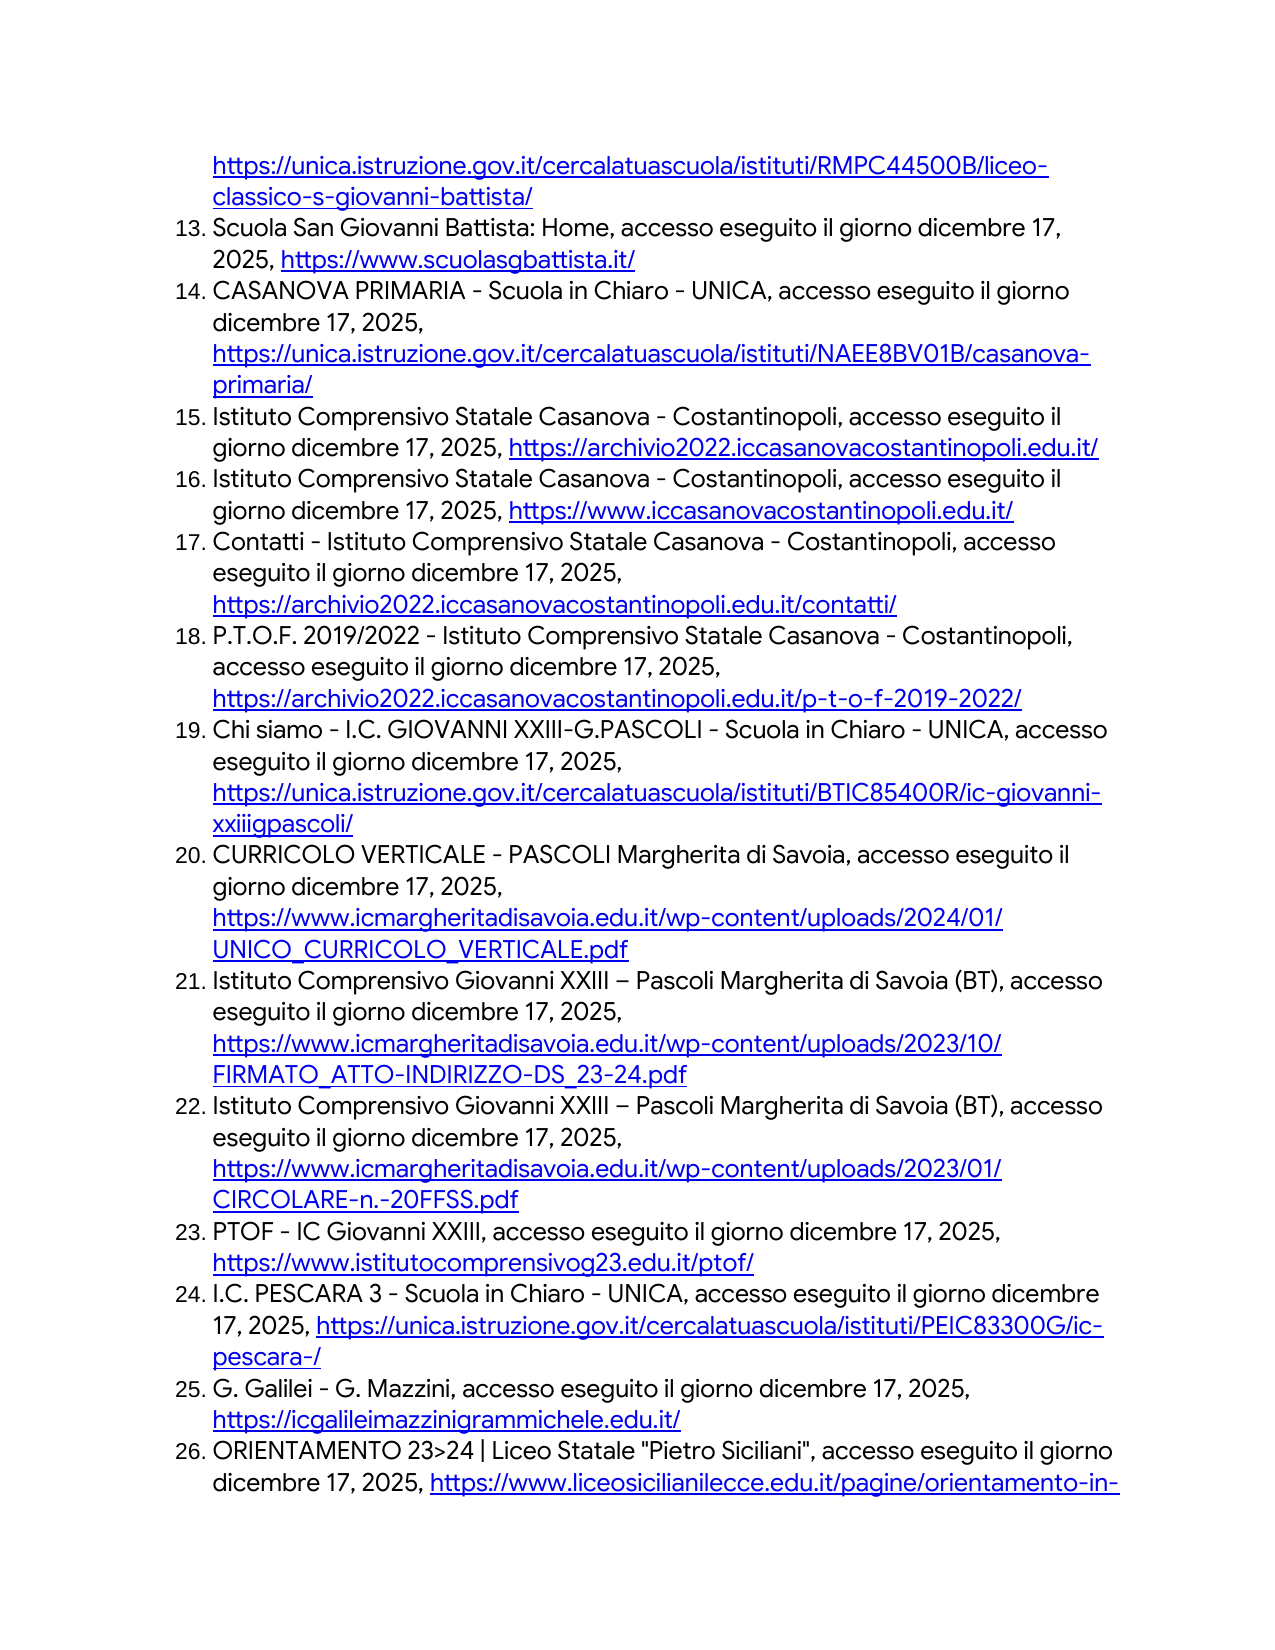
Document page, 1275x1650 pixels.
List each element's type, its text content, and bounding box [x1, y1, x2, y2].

list Istituto Comprensivo Statale Casanova - Costantinopoli, accesso eseguito il giorno dicembre 17, 2025, https://www.iccasanovacostantinopoli.edu.it/ [175, 463, 1125, 526]
list CASANOVA PRIMARIA - Scuola in Chiaro - UNICA, accesso eseguito il giorno dicembre 17, 2025, https://unica.istruzione.gov.it/cercalatuascuola/istituti/NAEE8BV01B/casanova-primaria/ [175, 275, 1125, 401]
list G. Galilei - G. Mazzini, accesso eseguito il giorno dicembre 17, 2025, https://icgalileimazzinigrammichele.edu.it/ [175, 1373, 1125, 1436]
list I.C. PESCARA 3 - Scuola in Chiaro - UNICA, accesso eseguito il giorno dicembre 17, 2025, https://unica.istruzione.gov.it/cercalatuascuola/istituti/PEIC83300G/ic-pescara-/ [175, 1279, 1125, 1373]
list Istituto Comprensivo Giovanni XXIII – Pascoli Margherita di Savoia (BT), accesso eseguito il giorno dicembre 17, 2025, https://www.icmargheritadisavoia.edu.it/wp-content/uploads/2023/01/CIRCOLARE-n.-20FFSS.pdf [175, 1091, 1125, 1216]
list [175, 1436, 1125, 1498]
list CURRICOLO VERTICALE - PASCOLI Margherita di Savoia, accesso eseguito il giorno dicembre 17, 2025, https://www.icmargheritadisavoia.edu.it/wp-content/uploads/2024/01/UNICO_CURRICOLO_VERTICALE.pdf [175, 840, 1125, 965]
list Scuola San Giovanni Battista: Home, accesso eseguito il giorno dicembre 17, 2025, https://www.scuolasgbattista.it/ [175, 213, 1125, 275]
list Istituto Comprensivo Statale Casanova - Costantinopoli, accesso eseguito il giorno dicembre 17, 2025, https://archivio2022.iccasanovacostantinopoli.edu.it/ [175, 401, 1125, 463]
list Chi siamo - I.C. GIOVANNI XXIII-G.PASCOLI - Scuola in Chiaro - UNICA, accesso eseguito il giorno dicembre 17, 2025, https://unica.istruzione.gov.it/cercalatuascuola/istituti/BTIC85400R/ic-giovanni-xxiiigpascoli/ [175, 714, 1125, 840]
list Contatti - Istituto Comprensivo Statale Casanova - Costantinopoli, accesso eseguito il giorno dicembre 17, 2025, https://archivio2022.iccasanovacostantinopoli.edu.it/contatti/ [175, 526, 1125, 620]
list PTOF - IC Giovanni XXIII, accesso eseguito il giorno dicembre 17, 2025, https://www.istitutocomprensivog23.edu.it/ptof/ [175, 1216, 1125, 1279]
list P.T.O.F. 2019/2022 - Istituto Comprensivo Statale Casanova - Costantinopoli, accesso eseguito il giorno dicembre 17, 2025, https://archivio2022.iccasanovacostantinopoli.edu.it/p-t-o-f-2019-2022/ [175, 620, 1125, 714]
list Istituto Comprensivo Giovanni XXIII – Pascoli Margherita di Savoia (BT), accesso eseguito il giorno dicembre 17, 2025, https://www.icmargheritadisavoia.edu.it/wp-content/uploads/2023/10/FIRMATO_ATTO-INDIRIZZO-DS_23-24.pdf [175, 965, 1125, 1091]
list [175, 150, 1125, 213]
